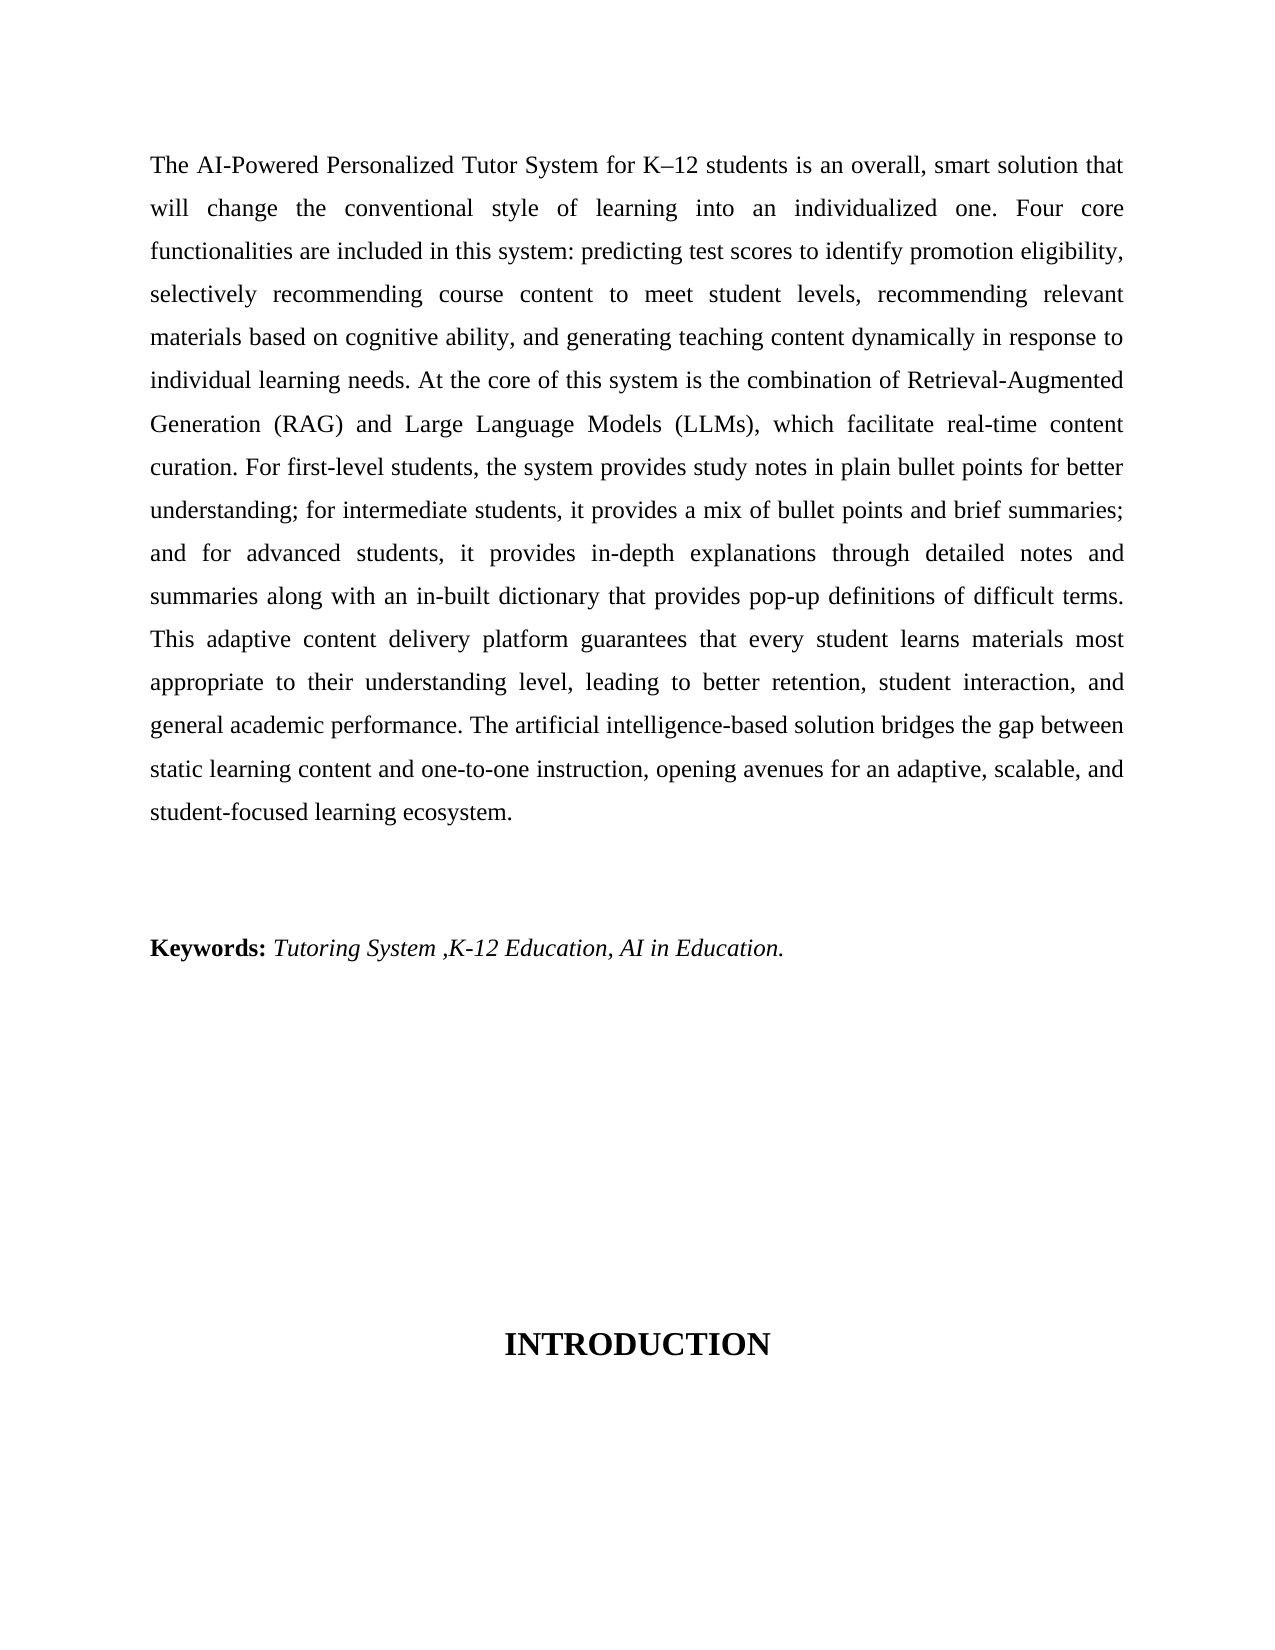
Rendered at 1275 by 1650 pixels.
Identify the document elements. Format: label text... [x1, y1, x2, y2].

text INTRODUCTION [150, 1324, 1125, 1362]
text The AI-Powered Personalized Tutor System for K–12 students is an overall, smart solution that will change the conventional style of learning into an individualized one. Four core functionalities are included in this system: predicting test scores to identify promotion eligibility, selectively recommending course content to meet student levels, recommending relevant materials based on cognitive ability, and generating teaching content dynamically in response to individual learning needs. At the core of this system is the combination of Retrieval-Augmented Generation (RAG) and Large Language Models (LLMs), which facilitate real-time content curation. For first-level students, the system provides study notes in plain bullet points for better understanding; for intermediate students, it provides a mix of bullet points and brief summaries; and for advanced students, it provides in-depth explanations through detailed notes and summaries along with an in-built dictionary that provides pop-up definitions of difficult terms. This adaptive content delivery platform guarantees that every student learns materials most appropriate to their understanding level, leading to better retention, student interaction, and general academic performance. The artificial intelligence-based solution bridges the gap between static learning content and one-to-one instruction, opening avenues for an adaptive, scalable, and student-focused learning ecosystem. [150, 150, 1125, 826]
text Keywords: Tutoring System ,K-12 Education, AI in Education. [150, 933, 1125, 962]
